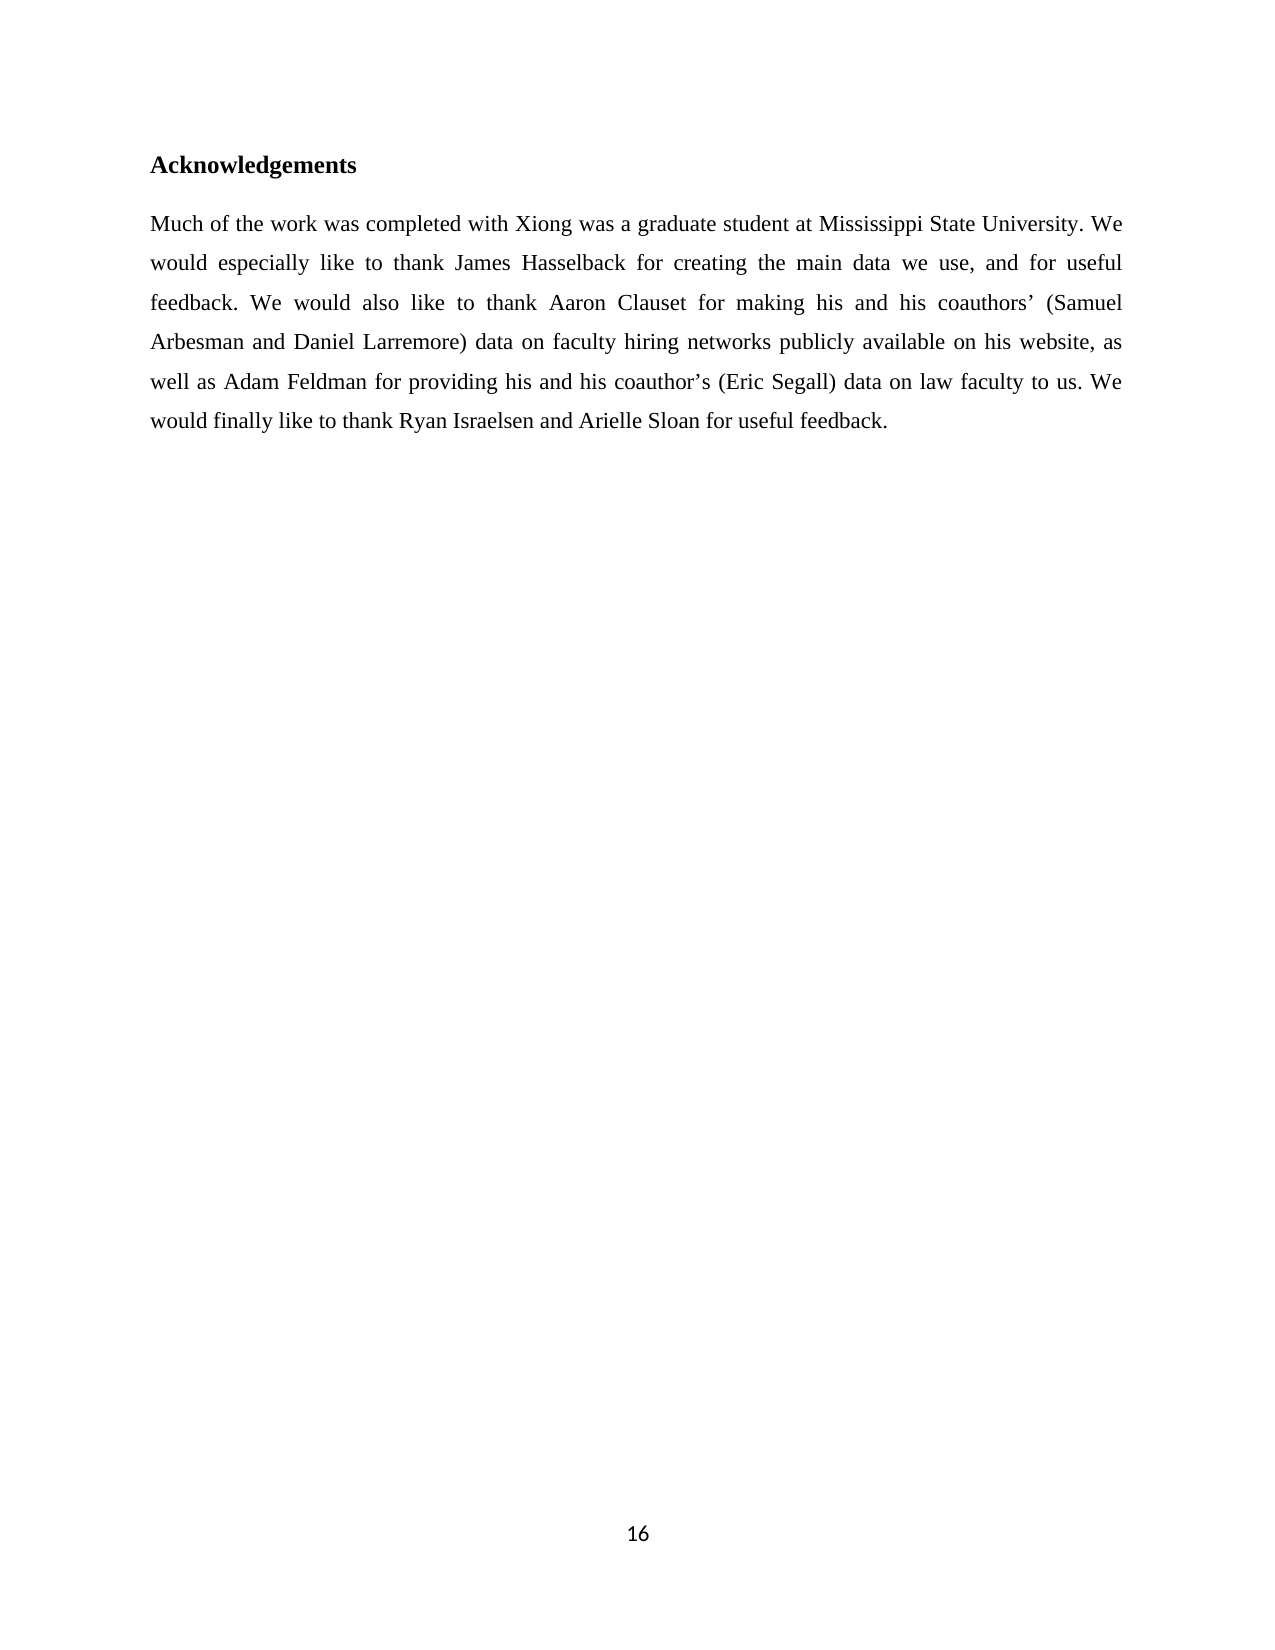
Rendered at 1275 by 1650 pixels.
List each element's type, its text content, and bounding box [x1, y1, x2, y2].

text Much of the work was completed with Xiong was a graduate student at Mississippi State University. We would especially like to thank James Hasselback for creating the main data we use, and for useful feedback. We would also like to thank Aaron Clauset for making his and his coauthors’ (Samuel Arbesman and Daniel Larremore) data on faculty hiring networks publicly available on his website, as well as Adam Feldman for providing his and his coauthor’s (Eric Segall) data on law faculty to us. We would finally like to thank Ryan Israelsen and Arielle Sloan for useful feedback. [150, 210, 1125, 433]
text Acknowledgements [150, 150, 1125, 179]
